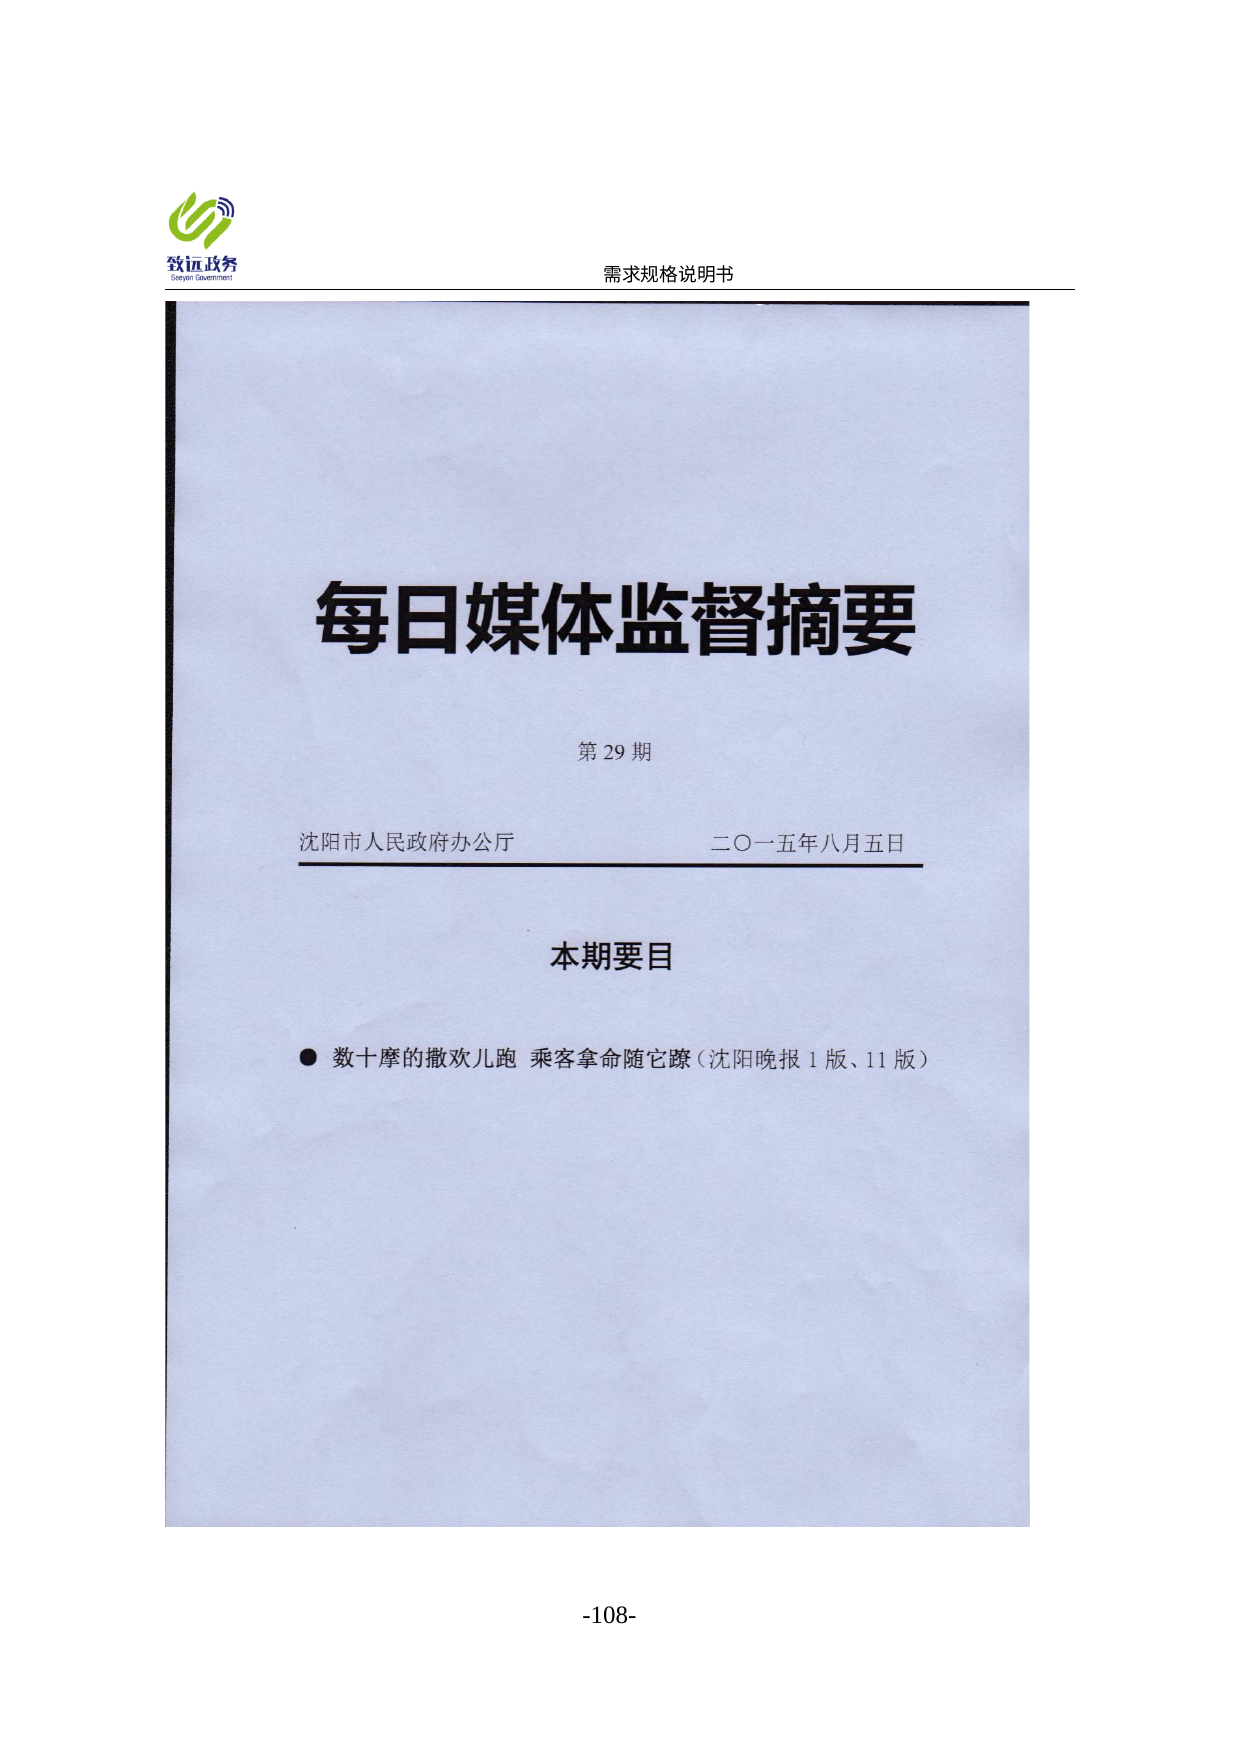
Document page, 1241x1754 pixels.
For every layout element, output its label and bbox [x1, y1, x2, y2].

picture [165, 301, 1030, 1527]
picture [165, 190, 238, 282]
